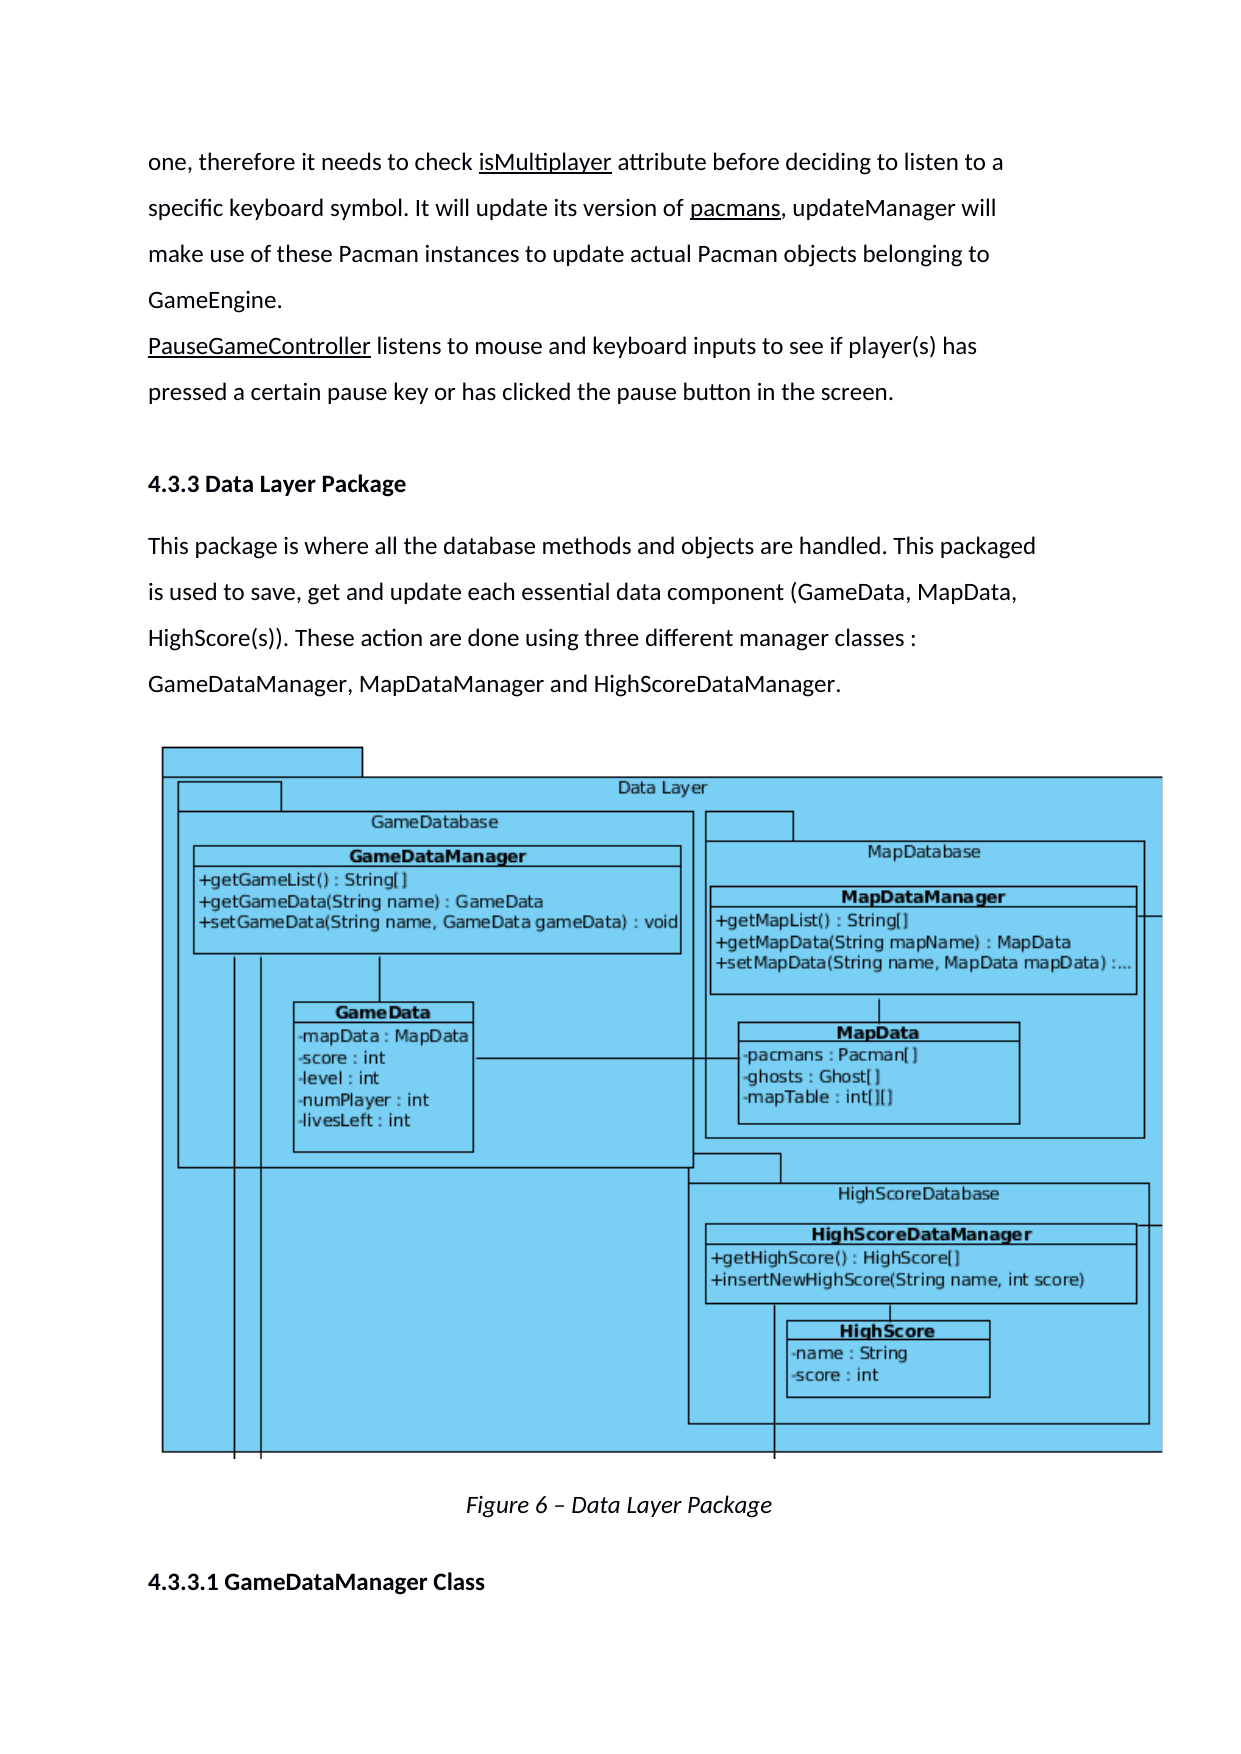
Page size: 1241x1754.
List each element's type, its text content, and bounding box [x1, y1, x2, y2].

text PauseGameController listens to mouse and keyboard inputs to see if player(s) has pressed a certain pause key or has clicked the pause button in the screen. [148, 330, 1053, 407]
text This package is where all the database methods and objects are handled. This packaged is used to save, get and update each essential data component (GameData, MapData, HighScore(s)). These action are done using three different manager classes : GameDataManager, MapDataManager and HighScoreDataManager. [148, 530, 1057, 698]
picture [147, 744, 1163, 1459]
text Figure 6 – Data Layer Package [148, 1489, 1090, 1519]
text 4.3.3.1 GameDataManager Class [148, 1566, 1090, 1597]
text 4.3.3 Data Layer Package [148, 468, 1053, 499]
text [148, 146, 1053, 315]
